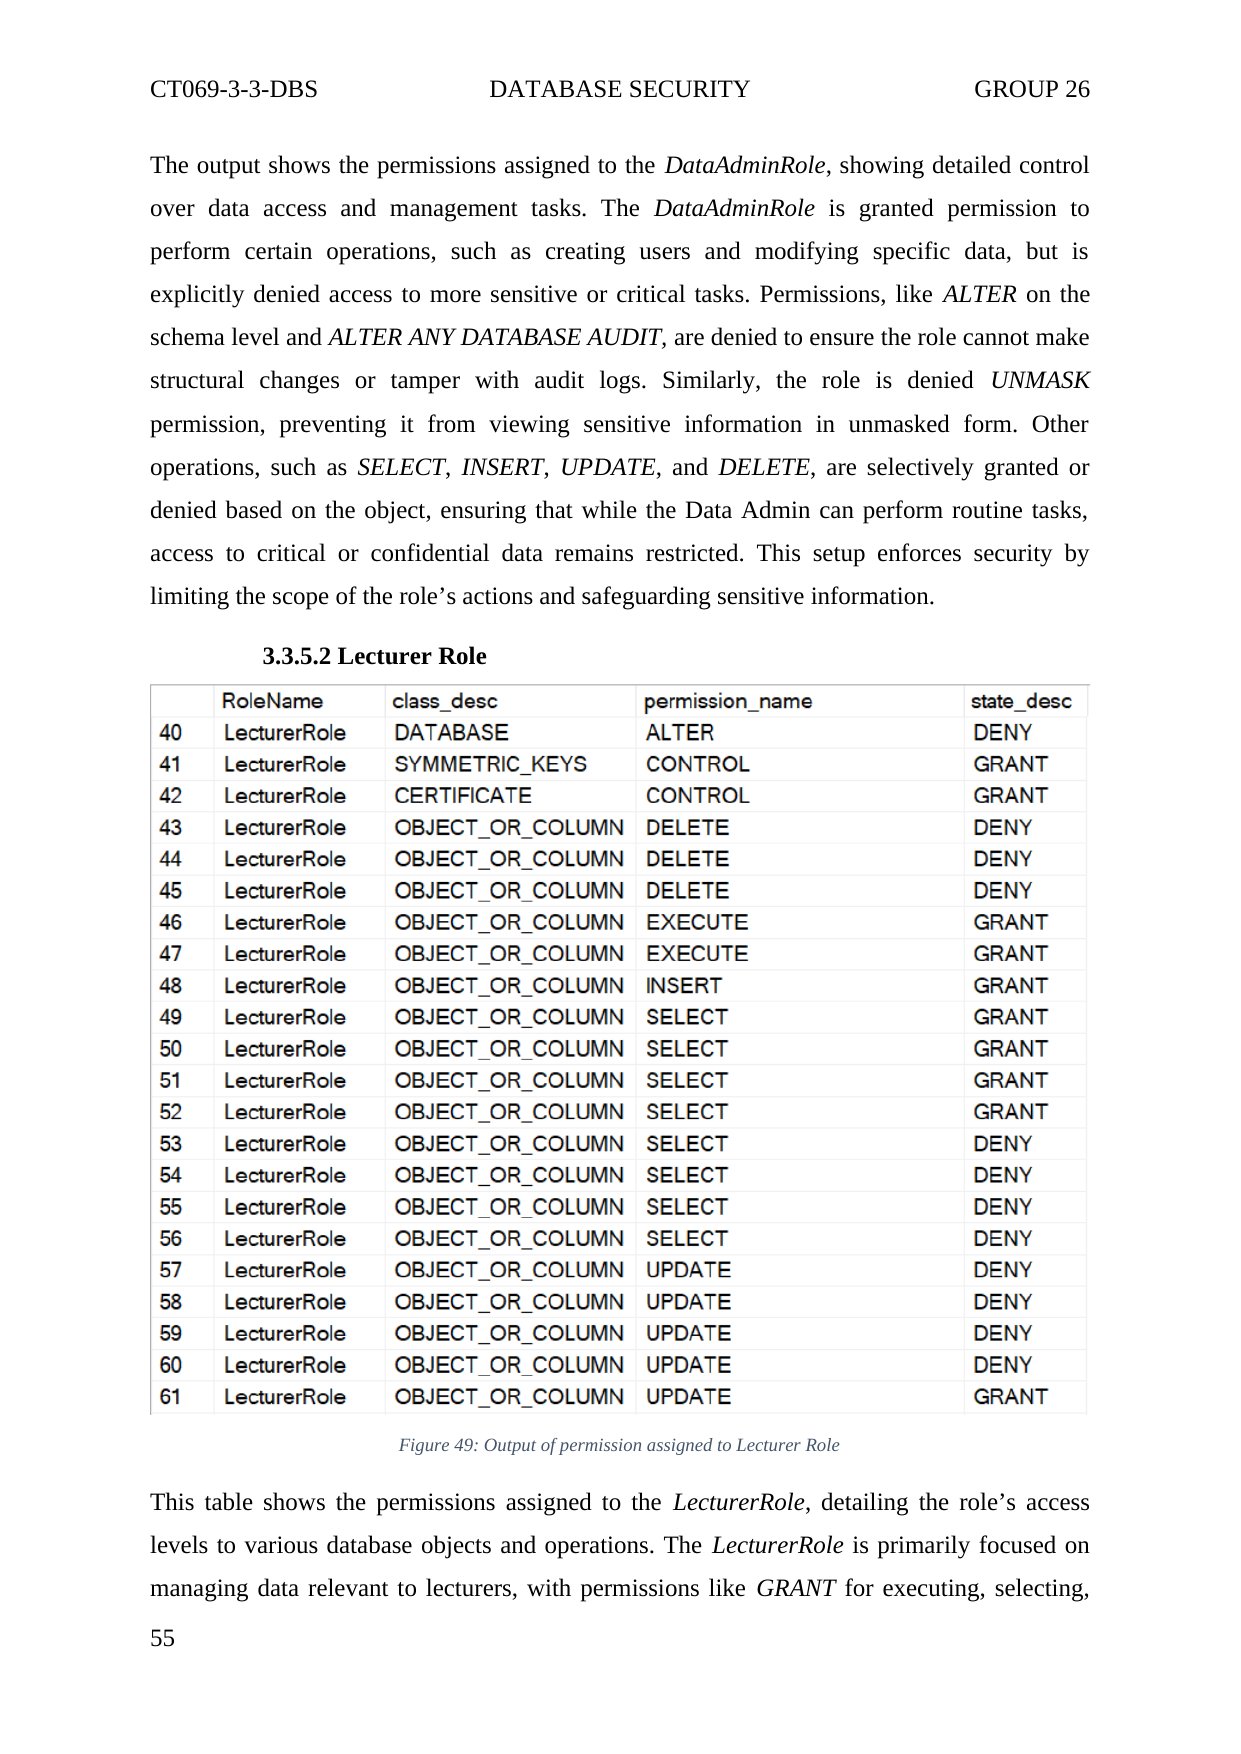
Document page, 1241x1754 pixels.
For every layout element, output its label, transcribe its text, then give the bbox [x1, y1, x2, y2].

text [150, 1487, 1090, 1602]
picture [150, 684, 1091, 1415]
text The output shows the permissions assigned to the DataAdminRole, showing detailed control over data access and management tasks. The DataAdminRole is granted permission to perform certain operations, such as creating users and modifying specific data, but is explicitly denied access to more sensitive or critical tasks. Permissions, like ALTER on the schema level and ALTER ANY DATABASE AUDIT, are denied to ensure the role cannot make structural changes or tamper with audit logs. Similarly, the role is denied UNMASK permission, preventing it from viewing sensitive information in unmasked form. Other operations, such as SELECT, INSERT, UPDATE, and DELETE, are selectively granted or denied based on the object, ensuring that while the Data Admin can perform routine tasks, access to critical or confidential data remains restricted. This setup enforces security by limiting the scope of the role’s actions and safeguarding sensitive information. [150, 150, 1090, 610]
subtitle Lecturer Role [262, 641, 1090, 670]
